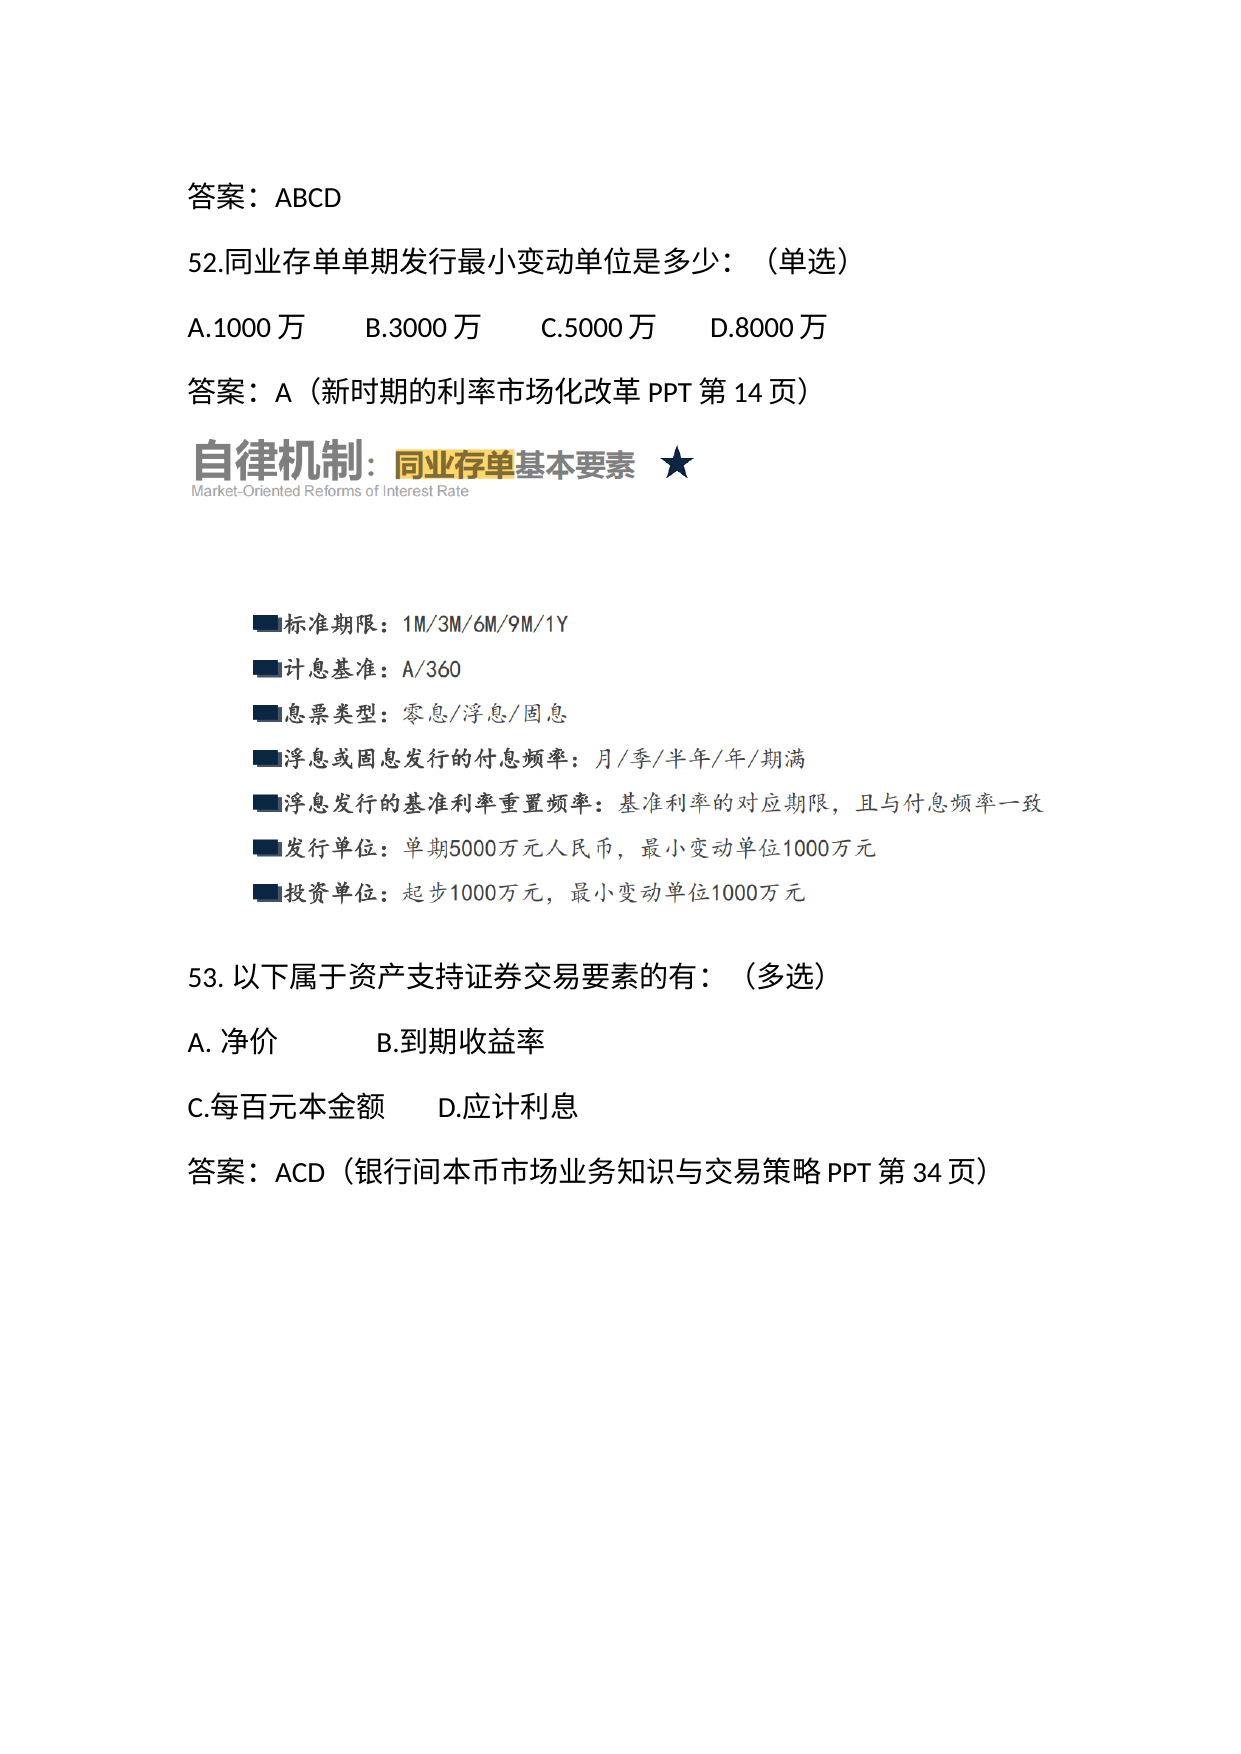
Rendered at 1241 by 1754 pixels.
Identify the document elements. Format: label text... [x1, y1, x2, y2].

text 52.同业存单单期发行最小变动单位是多少：（单选） [187, 227, 1053, 292]
text 答案：A（新时期的利率市场化改革PPT第14页） [187, 357, 1053, 422]
text A.1000万 B.3000万 C.5000万 D.8000万 [187, 292, 1053, 357]
picture [187, 422, 1052, 911]
list 净价 B.到期收益率 [187, 1007, 1053, 1072]
text 答案：ABCD [187, 162, 1053, 227]
text C.每百元本金额 D.应计利息 [187, 1072, 1053, 1137]
list 以下属于资产支持证券交易要素的有：（多选） [187, 942, 1053, 1007]
text 答案：ACD（银行间本币市场业务知识与交易策略PPT第34页） [187, 1137, 1053, 1202]
